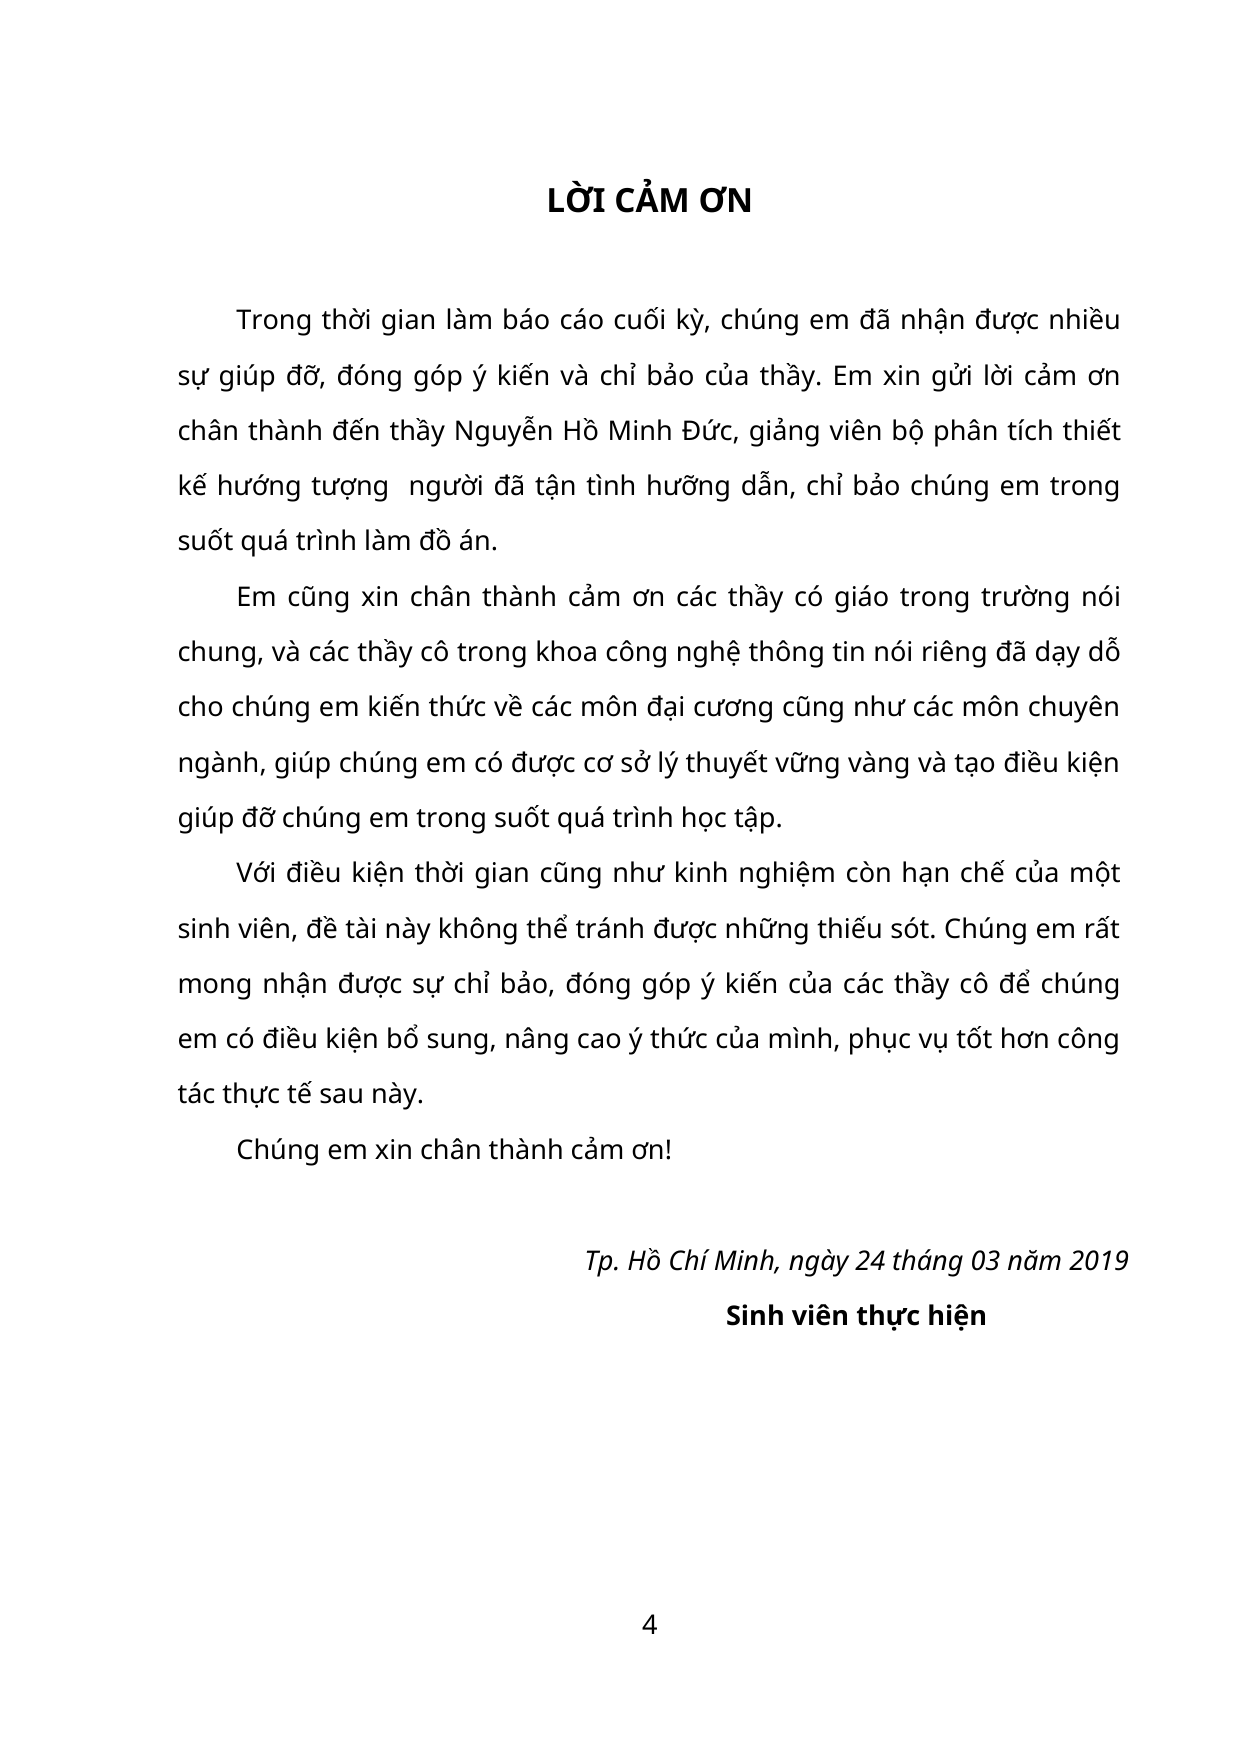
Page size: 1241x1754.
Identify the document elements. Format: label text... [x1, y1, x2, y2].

text Tp. Hồ Chí Minh, ngày 24 tháng 03 năm 2019 [177, 1241, 1122, 1278]
text Sinh viên thực hiện [177, 1296, 1122, 1333]
text Chúng em xin chân thành cảm ơn! [177, 1130, 1122, 1167]
text Với điều kiện thời gian cũng như kinh nghiệm còn hạn chế của một sinh viên, đề tài này không thể tránh được những thiếu sót. Chúng em rất mong nhận được sự chỉ bảo, đóng góp ý kiến của các thầy cô để chúng em có điều kiện bổ sung, nâng cao ý thức của mình, phục vụ tốt hơn công tác thực tế sau này. [177, 854, 1122, 1112]
text Em cũng xin chân thành cảm ơn các thầy có giáo trong trường nói chung, và các thầy cô trong khoa công nghệ thông tin nói riêng đã dạy dỗ cho chúng em kiến thức về các môn đại cương cũng như các môn chuyên ngành, giúp chúng em có được cơ sở lý thuyết vững vàng và tạo điều kiện giúp đỡ chúng em trong suốt quá trình học tập. [177, 577, 1122, 835]
subtitle LỜI CẢM ƠN [177, 177, 1122, 223]
text Trong thời gian làm báo cáo cuối kỳ, chúng em đã nhận được nhiều sự giúp đỡ, đóng góp ý kiến và chỉ bảo của thầy. Em xin gửi lời cảm ơn chân thành đến thầy Nguyễn Hồ Minh Đức, giảng viên bộ phân tích thiết kế hướng tượng người đã tận tình hưỡng dẫn, chỉ bảo chúng em trong suốt quá trình làm đồ án. [177, 301, 1122, 559]
